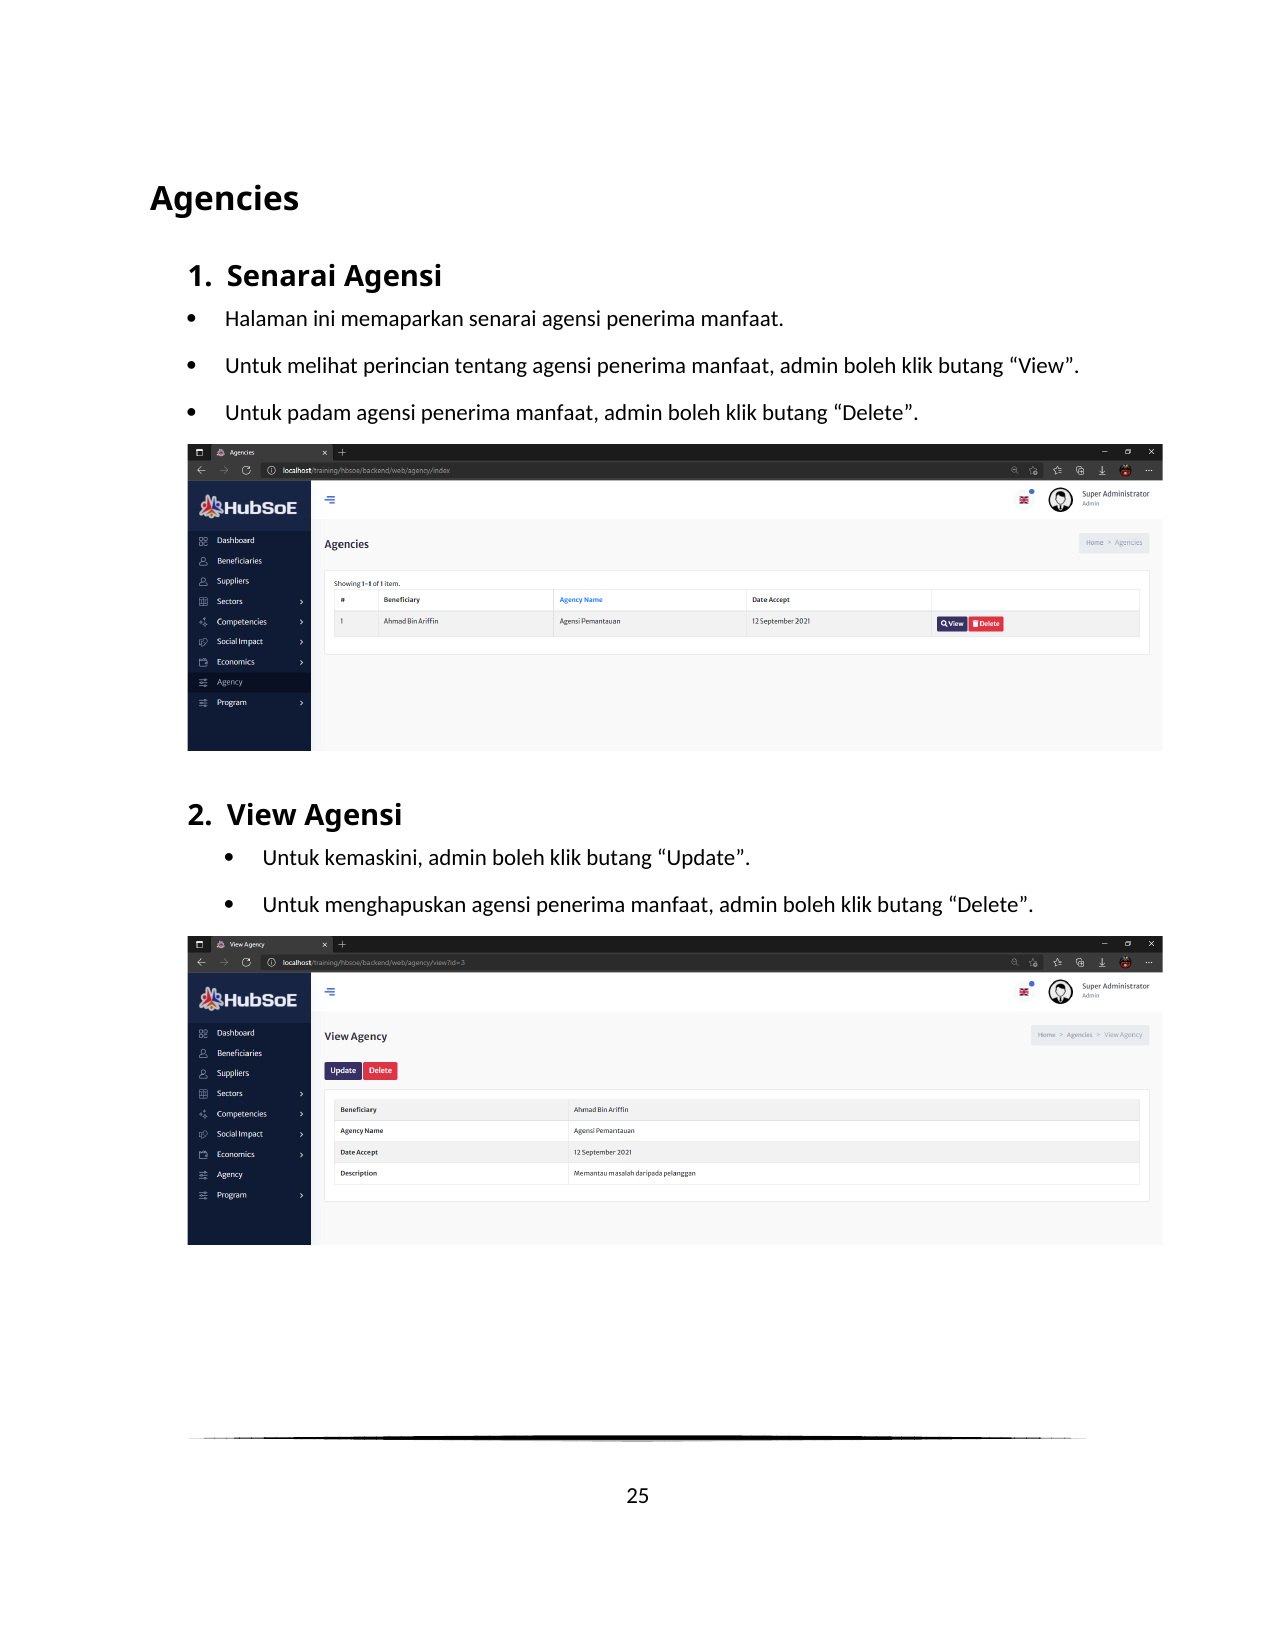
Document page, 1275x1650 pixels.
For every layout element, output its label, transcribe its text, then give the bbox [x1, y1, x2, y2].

list Untuk melihat perincian tentang agensi penerima manfaat, admin boleh klik butang “View”. [187, 351, 1125, 379]
subtitle Senarai Agensi [187, 255, 1125, 295]
subtitle Agencies [150, 175, 1125, 220]
picture [187, 444, 1163, 751]
list Untuk menghapuskan agensi penerima manfaat, admin boleh klik butang “Delete”. [225, 890, 1125, 918]
picture [189, 1434, 1087, 1442]
subtitle View Agensi [187, 794, 1125, 834]
list Halaman ini memaparkan senarai agensi penerima manfaat. [187, 304, 1125, 332]
list Untuk padam agensi penerima manfaat, admin boleh klik butang “Delete”. [187, 398, 1125, 426]
list Untuk kemaskini, admin boleh klik butang “Update”. [225, 843, 1125, 871]
picture [187, 936, 1163, 1245]
